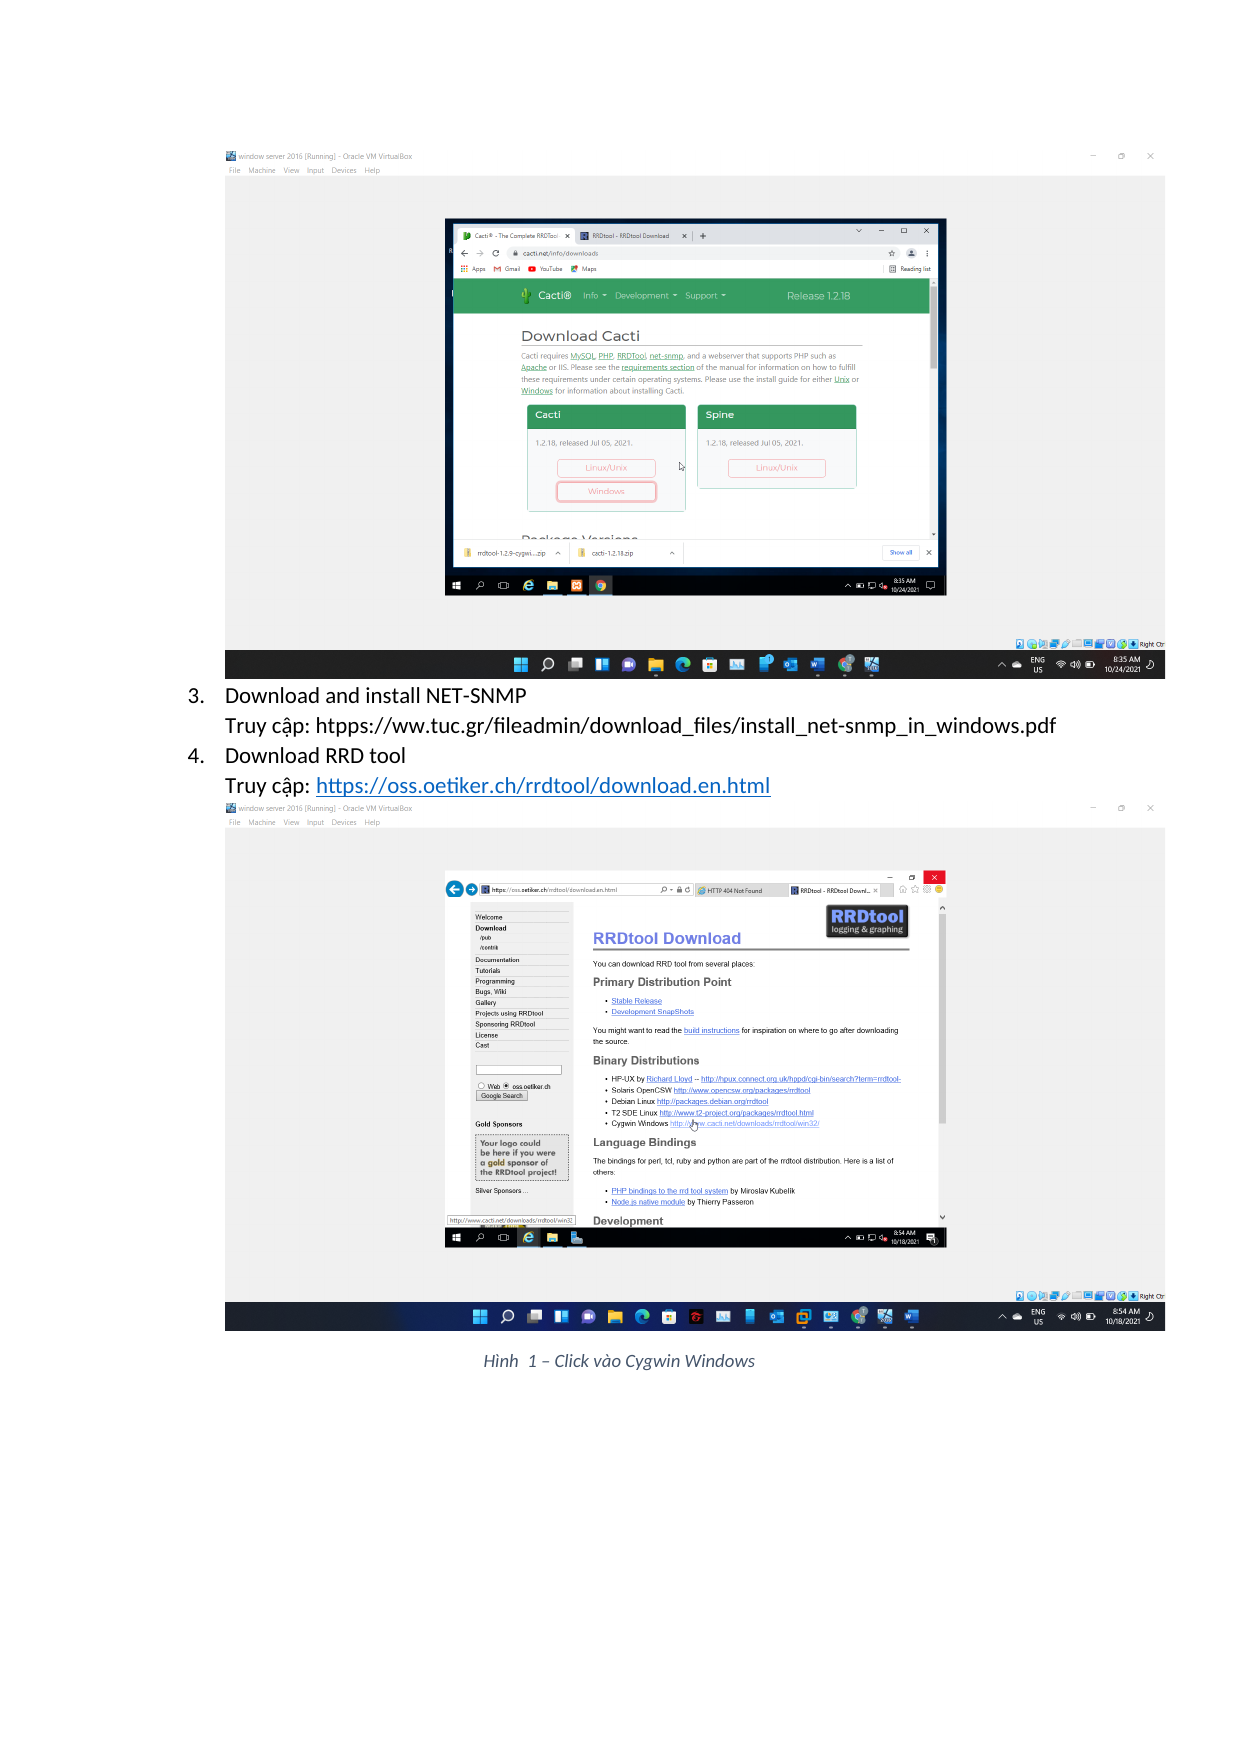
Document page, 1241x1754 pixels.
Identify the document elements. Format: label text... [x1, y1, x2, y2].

list Download and install NET-SNMP [187, 681, 1090, 709]
picture [225, 801, 1166, 1331]
picture [225, 150, 1166, 679]
list Download RRD tool [187, 741, 1090, 769]
list Truy cập: https://oss.oetiker.ch/rrdtool/download.en.html [225, 772, 1090, 800]
text Hình 1 – Click vào Cygwin Windows [150, 1349, 1090, 1372]
list Truy cập: htpps://ww.tuc.gr/fileadmin/download_files/install_net-snmp_in_windows.pdf [225, 711, 1090, 739]
